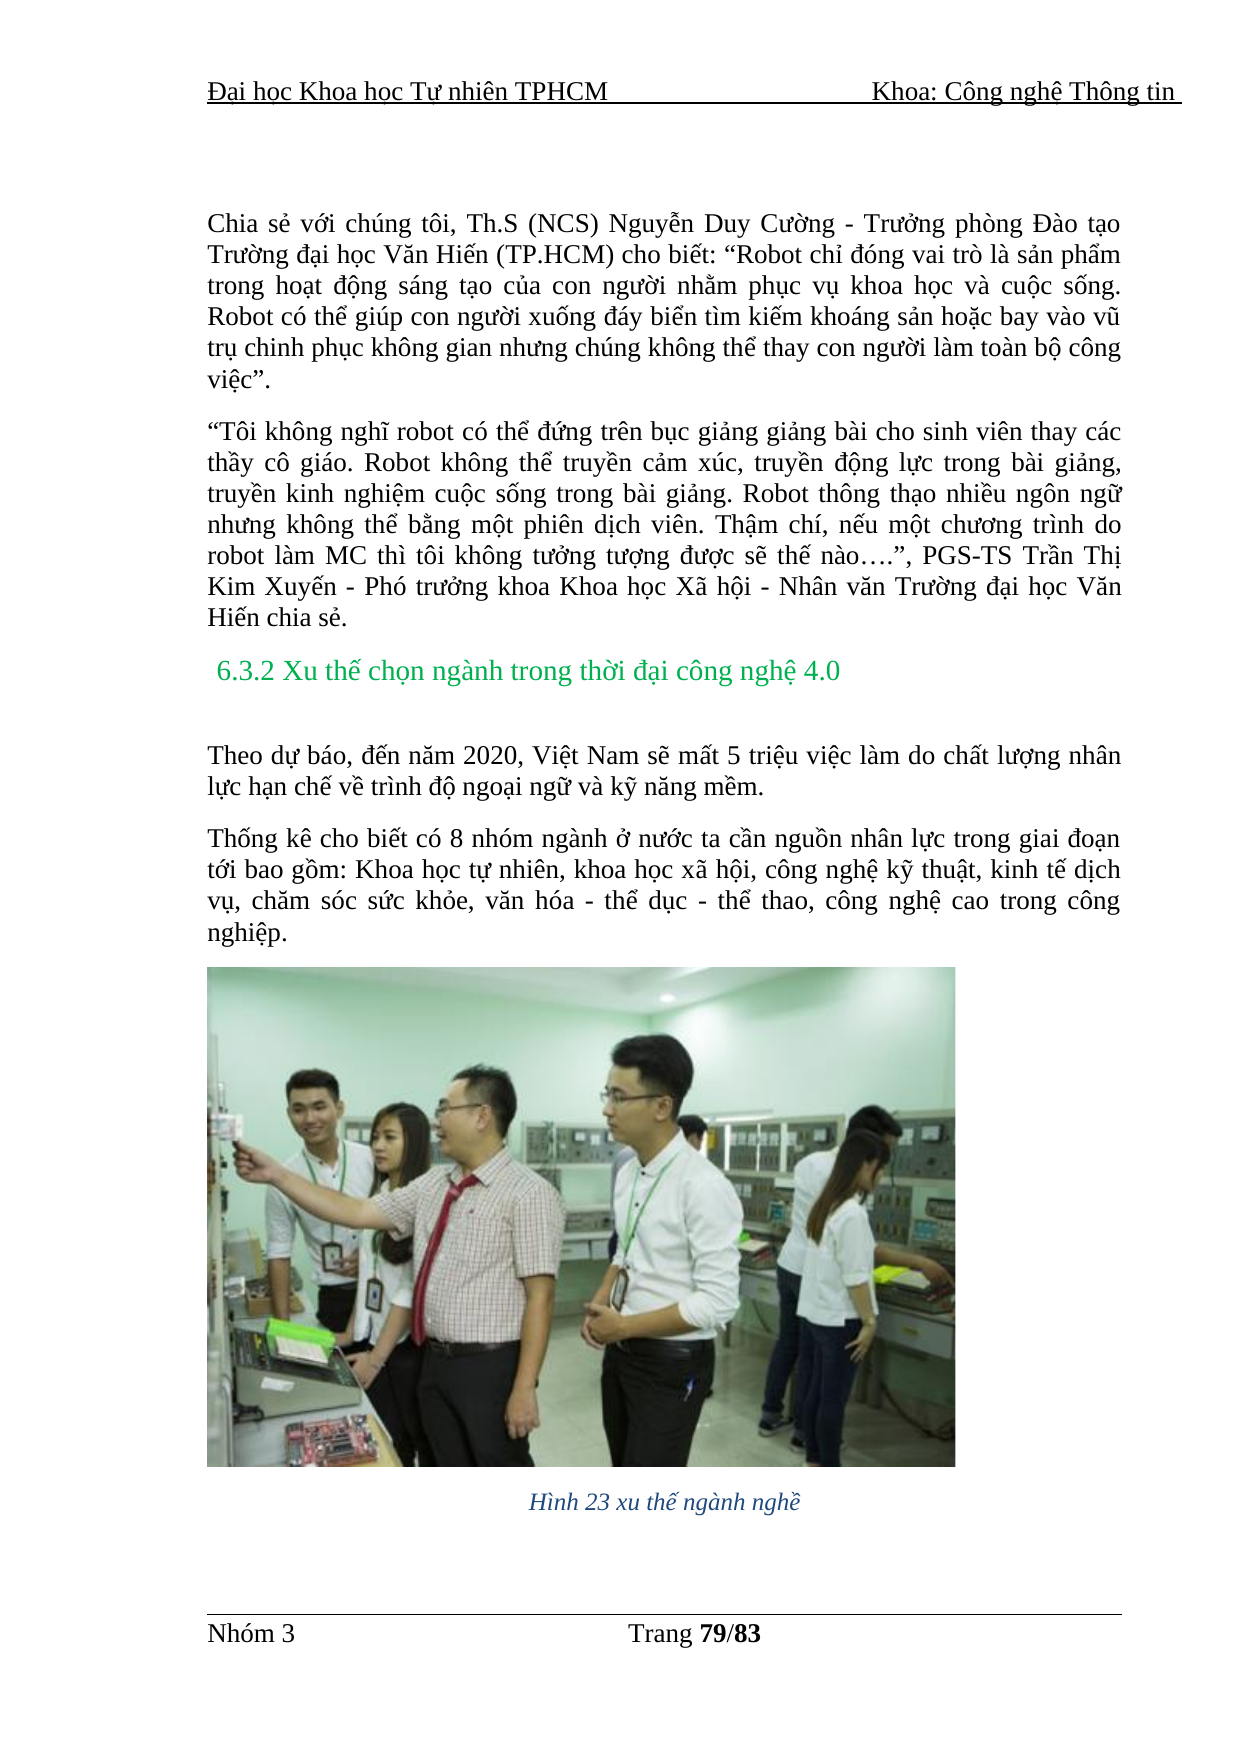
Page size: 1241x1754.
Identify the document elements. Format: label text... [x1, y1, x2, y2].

text Hình 23 xu thế ngành nghề [207, 1487, 1122, 1516]
text Chia sẻ với chúng tôi, Th.S (NCS) Nguyễn Duy Cường - Trưởng phòng Đào tạo Trường đại học Văn Hiến (TP.HCM) cho biết: “Robot chỉ đóng vai trò là sản phẩm trong hoạt động sáng tạo của con người nhằm phục vụ khoa học và cuộc sống. Robot có thể giúp con người xuống đáy biển tìm kiếm khoáng sản hoặc bay vào vũ trụ chinh phục không gian nhưng chúng không thể thay con người làm toàn bộ công việc”. [207, 207, 1122, 394]
subtitle 6.3.2 Xu thế chọn ngành trong thời đại công nghệ 4.0 [216, 653, 1122, 687]
picture [207, 967, 956, 1467]
text “Tôi không nghĩ robot có thể đứng trên bục giảng giảng bài cho sinh viên thay các thầy cô giáo. Robot không thể truyền cảm xúc, truyền động lực trong bài giảng, truyền kinh nghiệm cuộc sống trong bài giảng. Robot thông thạo nhiều ngôn ngữ nhưng không thể bằng một phiên dịch viên. Thậm chí, nếu một chương trình do robot làm MC thì tôi không tưởng tượng được sẽ thế nào….”, PGS-TS Trần Thị Kim Xuyến - Phó trưởng khoa Khoa học Xã hội - Nhân văn Trường đại học Văn Hiến chia sẻ. [207, 415, 1122, 633]
text Thống kê cho biết có 8 nhóm ngành ở nước ta cần nguồn nhân lực trong giai đoạn tới bao gồm: Khoa học tự nhiên, khoa học xã hội, công nghệ kỹ thuật, kinh tế dịch vụ, chăm sóc sức khỏe, văn hóa - thể dục - thể thao, công nghệ cao trong công nghiệp. [207, 822, 1122, 947]
text Theo dự báo, đến năm 2020, Việt Nam sẽ mất 5 triệu việc làm do chất lượng nhân lực hạn chế về trình độ ngoại ngữ và kỹ năng mềm. [207, 739, 1122, 801]
